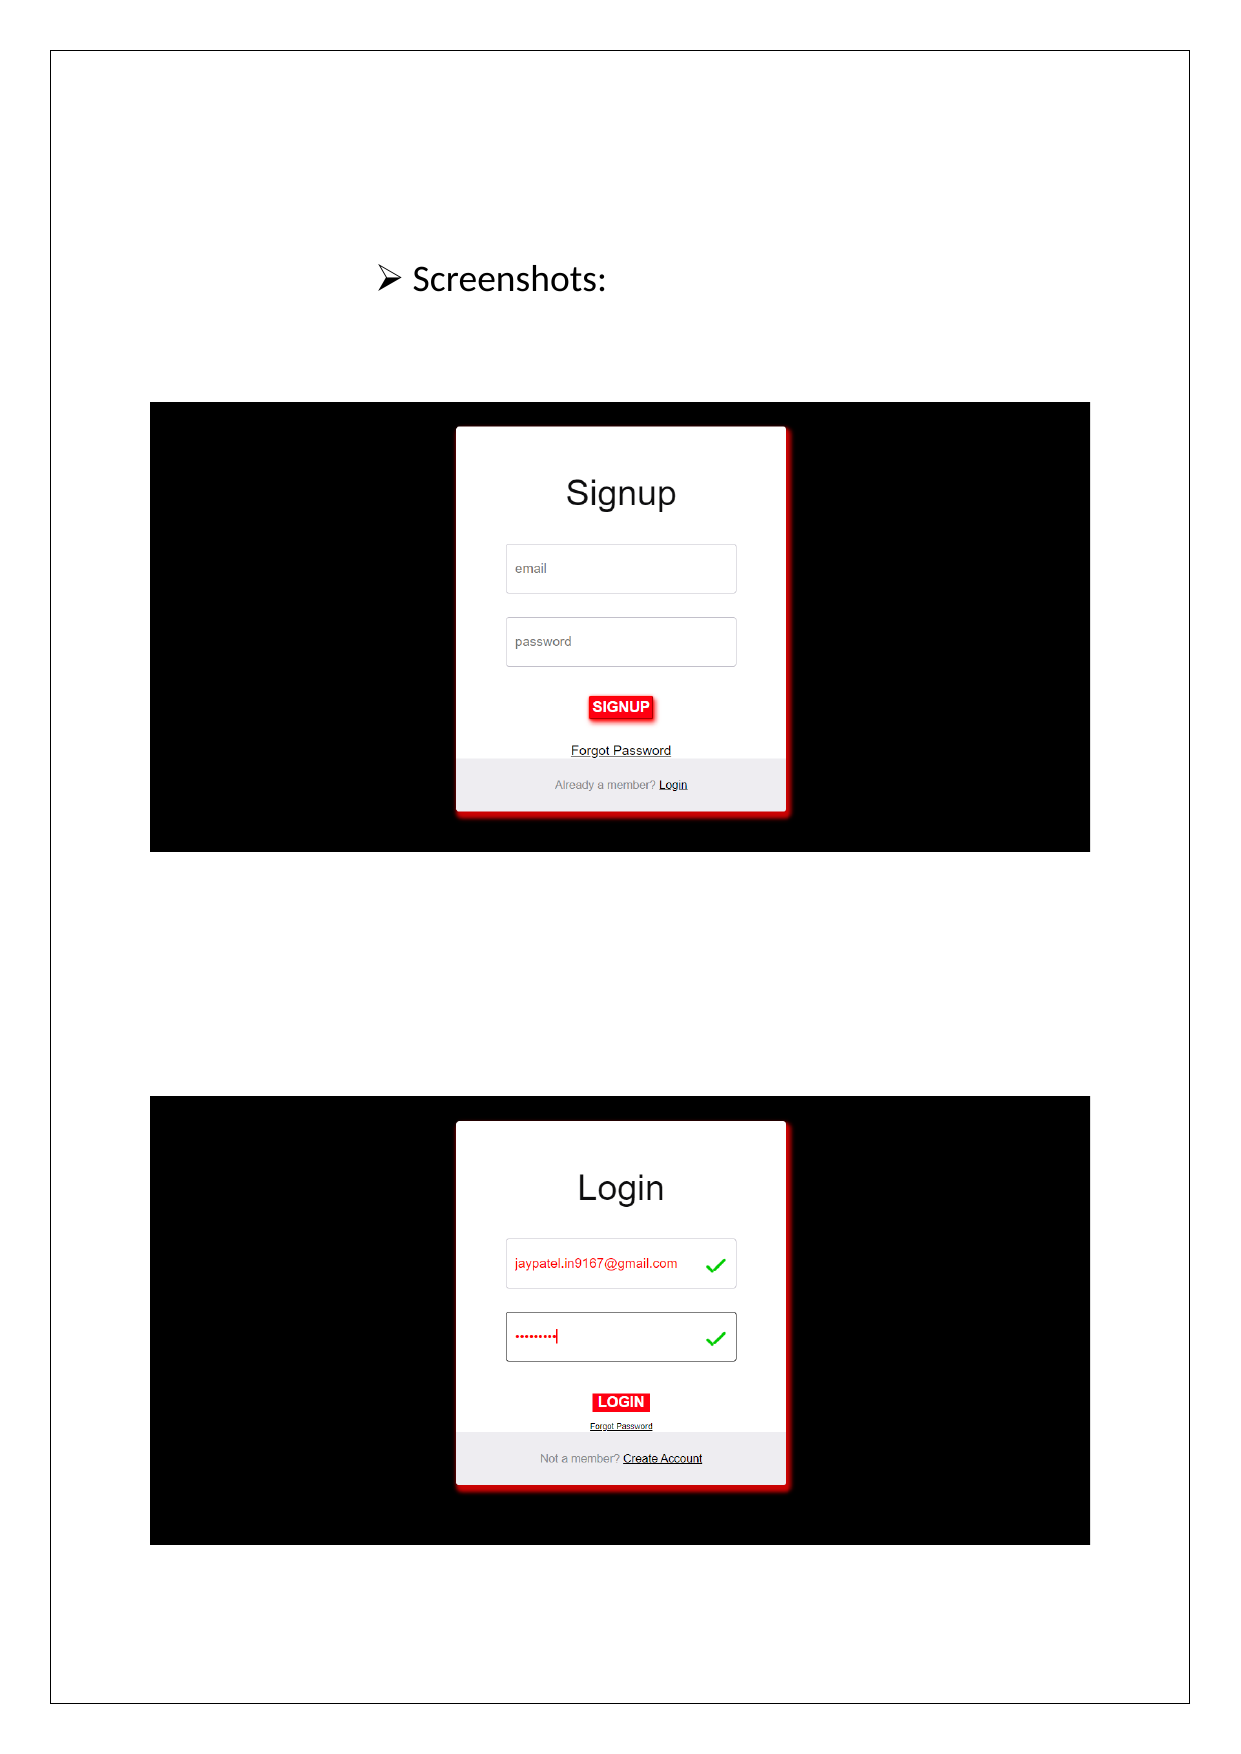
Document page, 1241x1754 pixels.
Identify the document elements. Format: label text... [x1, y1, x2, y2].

list Screenshots: [375, 255, 1090, 301]
picture [150, 402, 1091, 852]
picture [150, 1096, 1091, 1545]
